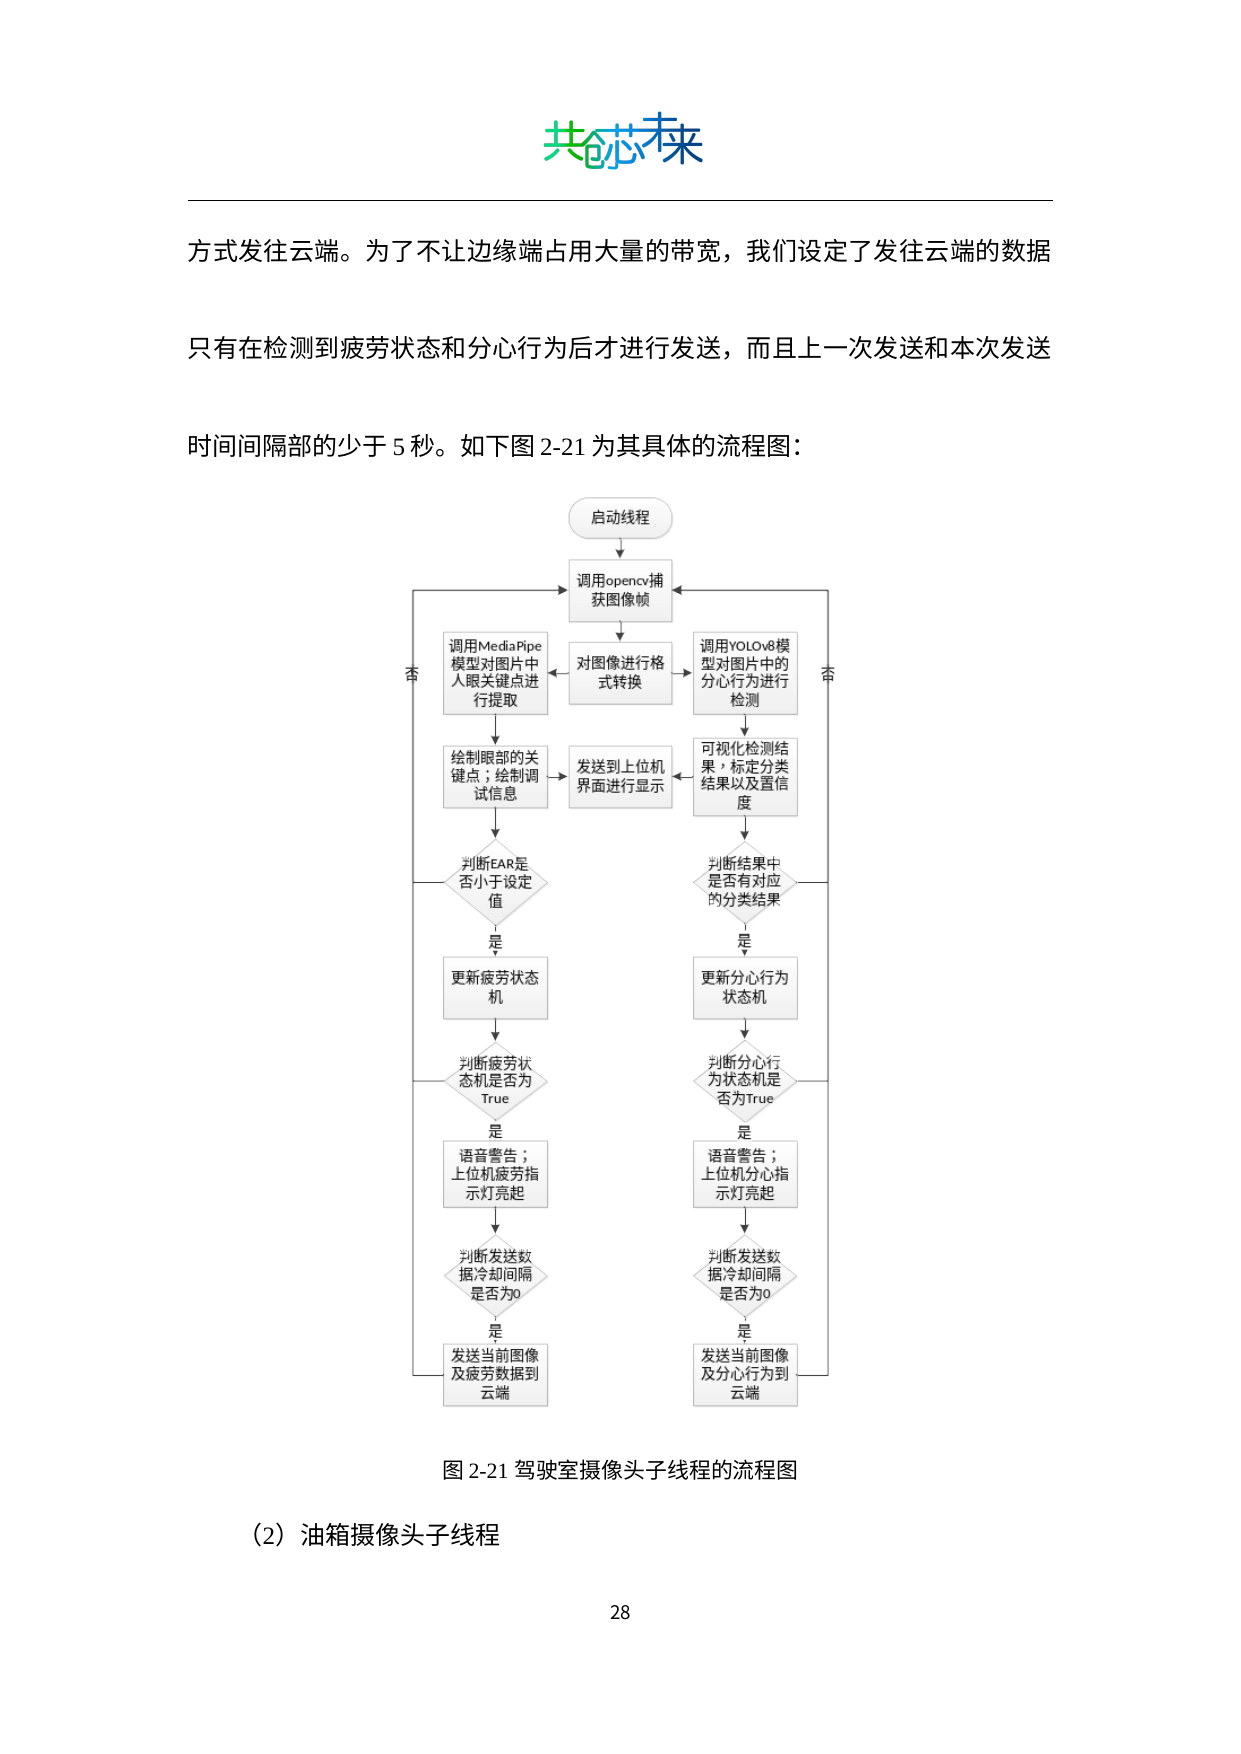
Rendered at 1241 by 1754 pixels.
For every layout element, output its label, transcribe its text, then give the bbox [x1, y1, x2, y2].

picture [510, 88, 730, 198]
text 图2-21 驾驶室摄像头子线程的流程图 [187, 1453, 1053, 1485]
text （2）油箱摄像头子线程 [187, 1501, 1053, 1566]
